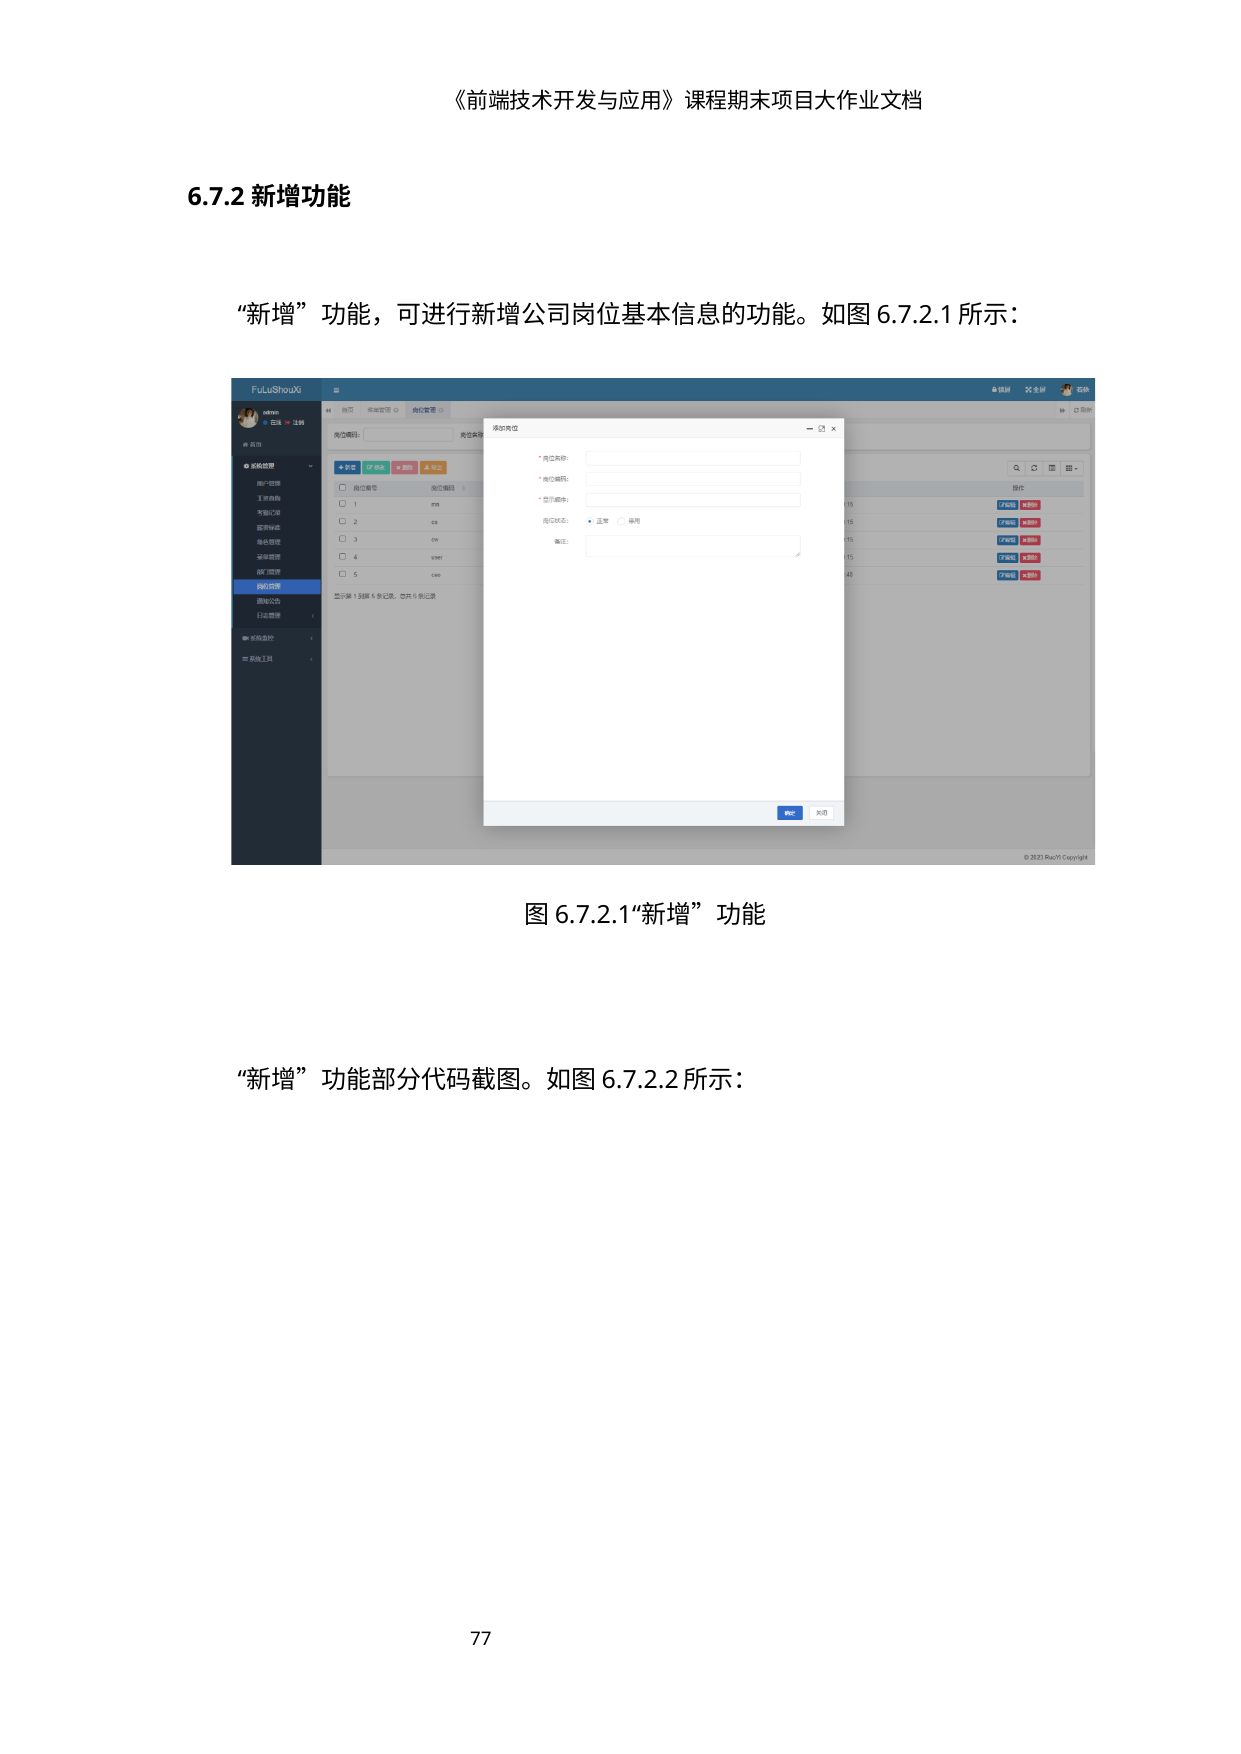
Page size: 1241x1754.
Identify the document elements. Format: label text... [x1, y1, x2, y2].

subtitle 6.7.2 新增功能 [187, 162, 1053, 227]
text 图6.7.2.1“新增”功能 [187, 880, 1053, 945]
text “新增”功能部分代码截图。如图6.7.2.2所示： [187, 1045, 1053, 1110]
text “新增”功能，可进行新增公司岗位基本信息的功能。如图6.7.2.1所示： [187, 280, 1053, 345]
picture [231, 378, 1096, 865]
